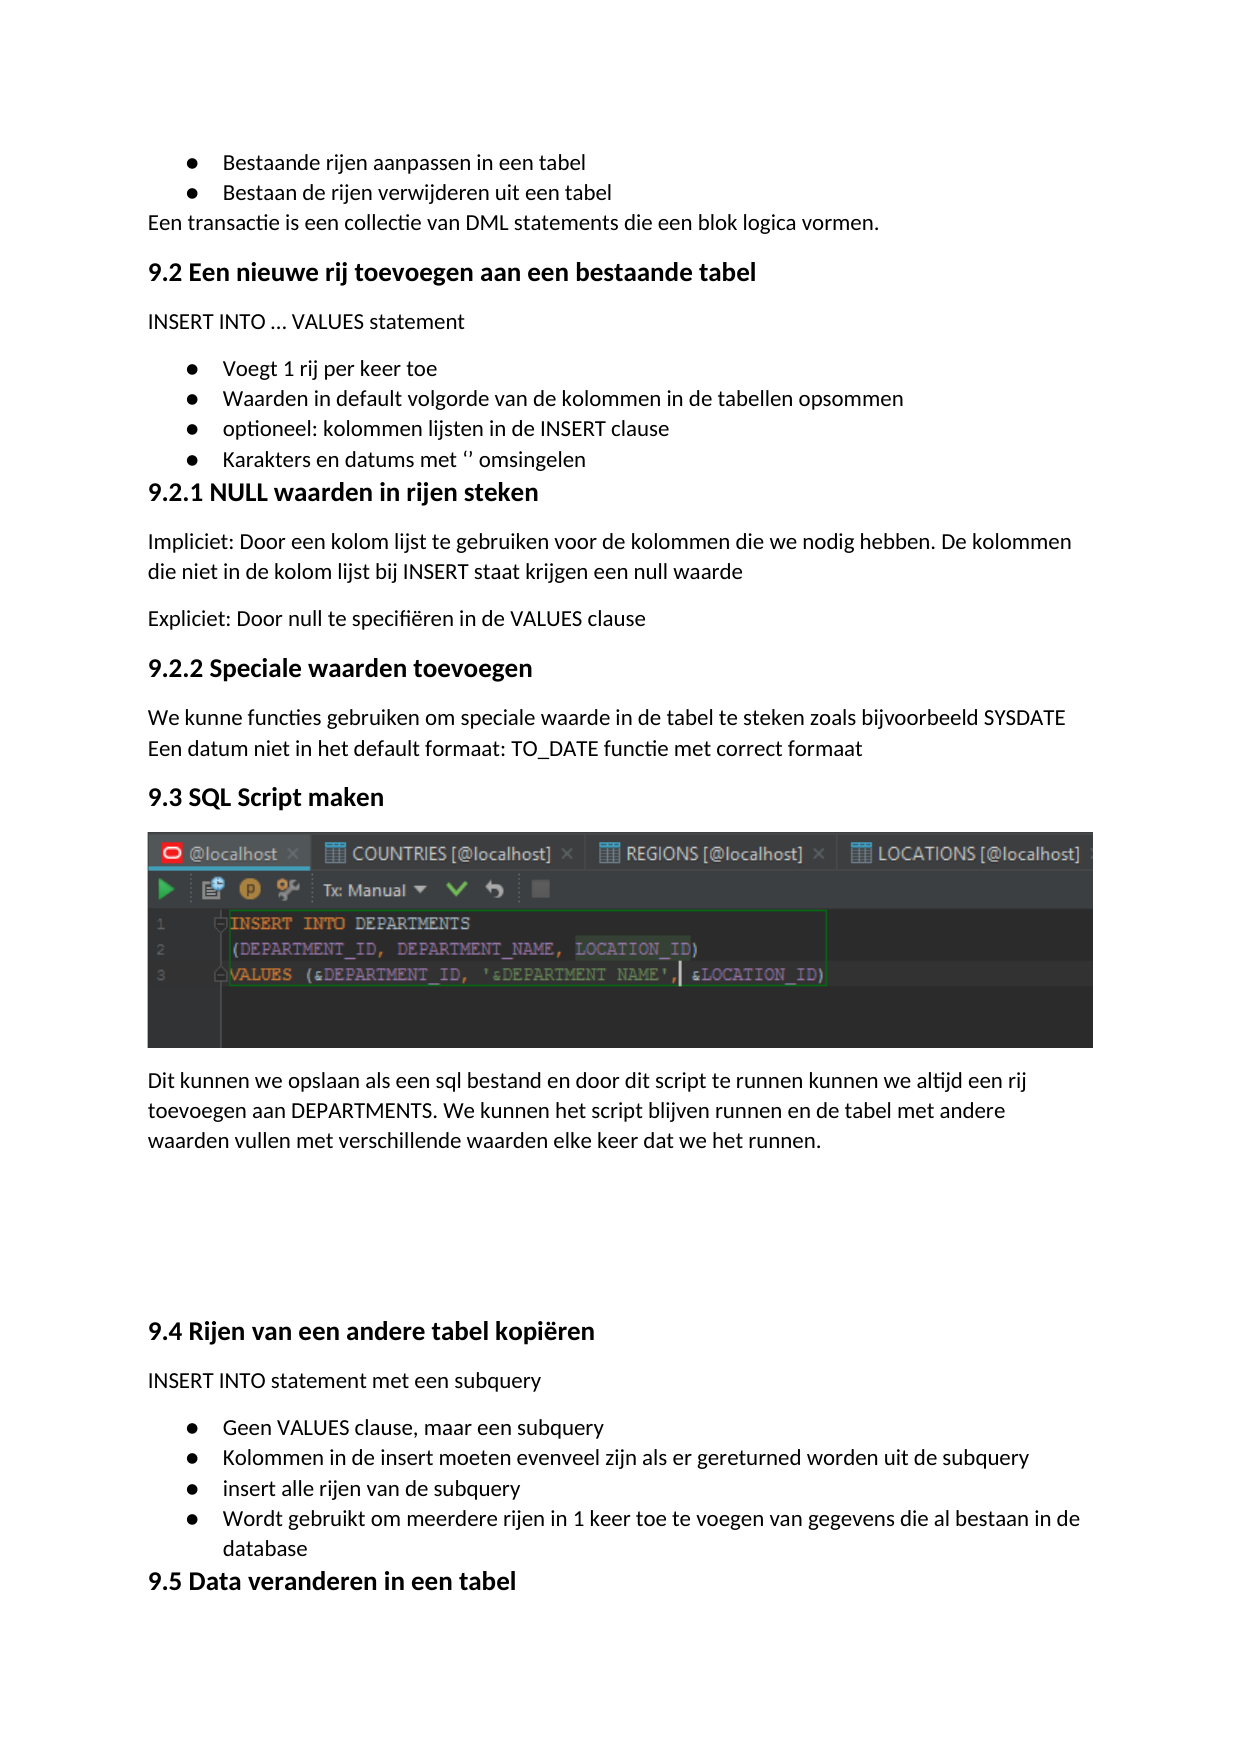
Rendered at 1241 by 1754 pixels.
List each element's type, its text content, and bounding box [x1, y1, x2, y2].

list Voegt 1 rij per keer toe [185, 354, 1093, 382]
text 9.2.1 NULL waarden in rijen steken [148, 475, 1093, 508]
list Waarden in default volgorde van de kolommen in de tabellen opsommen [185, 384, 1093, 412]
list Kolommen in de insert moeten evenveel zijn als er gereturned worden uit de subquery [185, 1443, 1093, 1472]
list optioneel: kolommen lijsten in de INSERT clause [185, 414, 1093, 442]
text Dit kunnen we opslaan als een sql bestand en door dit script te runnen kunnen we altijd een rij toevoegen aan DEPARTMENTS. We kunnen het script blijven runnen en de tabel met andere waarden vullen met verschillende waarden elke keer dat we het runnen. [148, 1066, 1093, 1155]
text 9.2.2 Speciale waarden toevoegen [148, 651, 1093, 684]
text 9.2 Een nieuwe rij toevoegen aan een bestaande tabel [148, 255, 1093, 288]
picture [147, 832, 1093, 1048]
text 9.4 Rijen van een andere tabel kopiëren [148, 1314, 1093, 1347]
list Bestaan de rijen verwijderen uit een tabel [185, 178, 1093, 206]
list Wordt gebruikt om meerdere rijen in 1 keer toe te voegen van gegevens die al bestaan in de database [185, 1504, 1093, 1562]
text INSERT INTO statement met een subquery [148, 1366, 1093, 1394]
list insert alle rijen van de subquery [185, 1474, 1093, 1502]
text Impliciet: Door een kolom lijst te gebruiken voor de kolommen die we nodig hebben. De kolommen die niet in de kolom lijst bij INSERT staat krijgen een null waarde [148, 527, 1093, 585]
text Een transactie is een collectie van DML statements die een blok logica vormen. [148, 208, 1093, 236]
text INSERT INTO … VALUES statement [148, 307, 1093, 335]
list Geen VALUES clause, maar een subquery [185, 1413, 1093, 1441]
text 9.5 Data veranderen in een tabel [148, 1564, 1093, 1597]
list Bestaande rijen aanpassen in een tabel [185, 148, 1093, 176]
list Karakters en datums met ‘’ omsingelen [185, 445, 1093, 473]
text We kunne functies gebruiken om speciale waarde in de tabel te steken zoals bijvoorbeeld SYSDATE Een datum niet in het default formaat: TO_DATE functie met correct formaat [148, 703, 1093, 762]
text Expliciet: Door null te specifiëren in de VALUES clause [148, 604, 1093, 632]
text 9.3 SQL Script maken [148, 781, 1093, 813]
